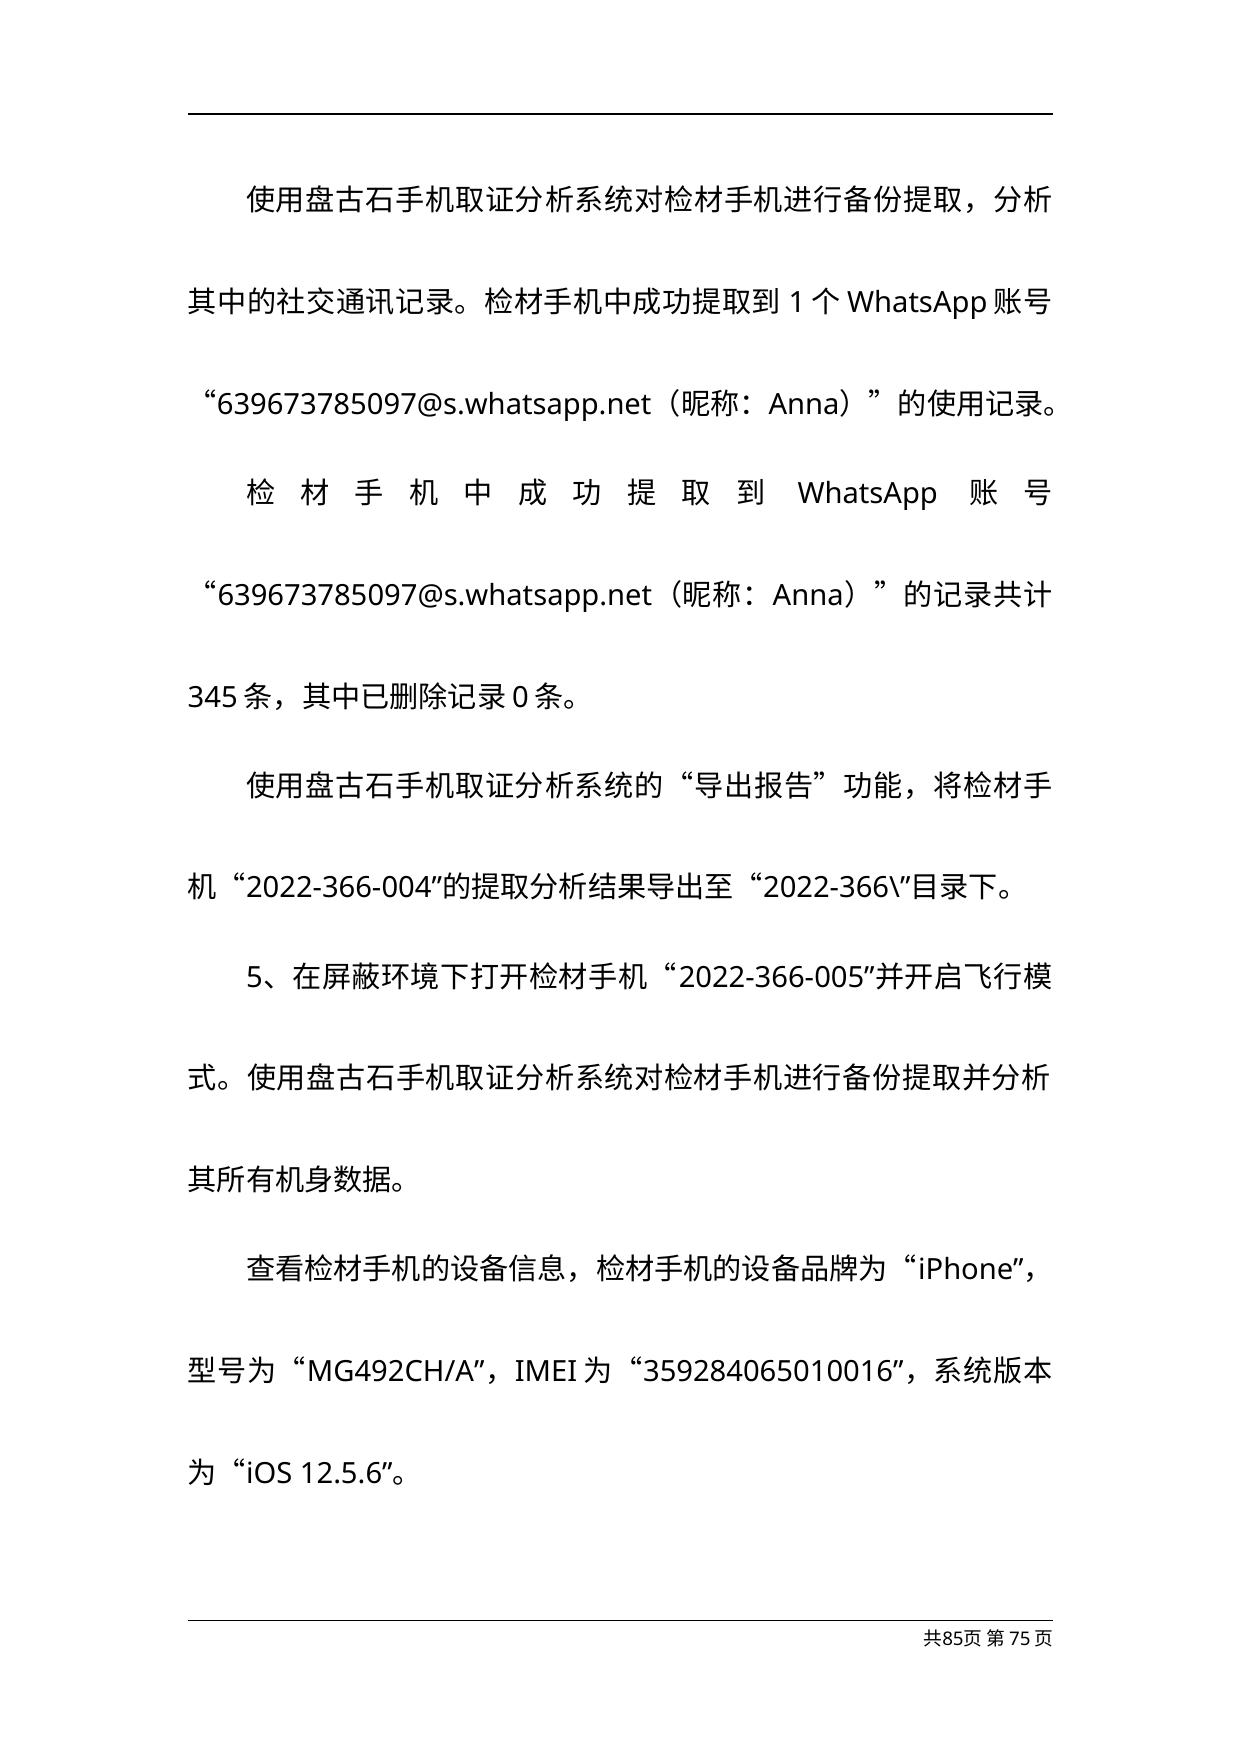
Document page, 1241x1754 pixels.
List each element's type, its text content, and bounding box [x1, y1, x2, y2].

text 检材手机中成功提取到WhatsApp账号“639673785097@s.whatsapp.net（昵称：Anna）”的记录共计345条，其中已删除记录0条。 [187, 457, 1053, 728]
text 使用盘古石手机取证分析系统的“导出报告”功能，将检材手机“2022-366-004”的提取分析结果导出至“2022-366\”目录下。 [187, 749, 1053, 919]
text 使用盘古石手机取证分析系统对检材手机进行备份提取，分析其中的社交通讯记录。检材手机中成功提取到1个WhatsApp账号“639673785097@s.whatsapp.net（昵称：Anna）”的使用记录。 [187, 164, 1053, 436]
text 5、在屏蔽环境下打开检材手机“2022-366-005”并开启飞行模式。使用盘古石手机取证分析系统对检材手机进行备份提取并分析其所有机身数据。 [187, 940, 1053, 1212]
text 查看检材手机的设备信息，检材手机的设备品牌为“iPhone”，型号为“MG492CH/A”，IMEI为“359284065010016”，系统版本为“iOS 12.5.6”。 [187, 1233, 1053, 1505]
